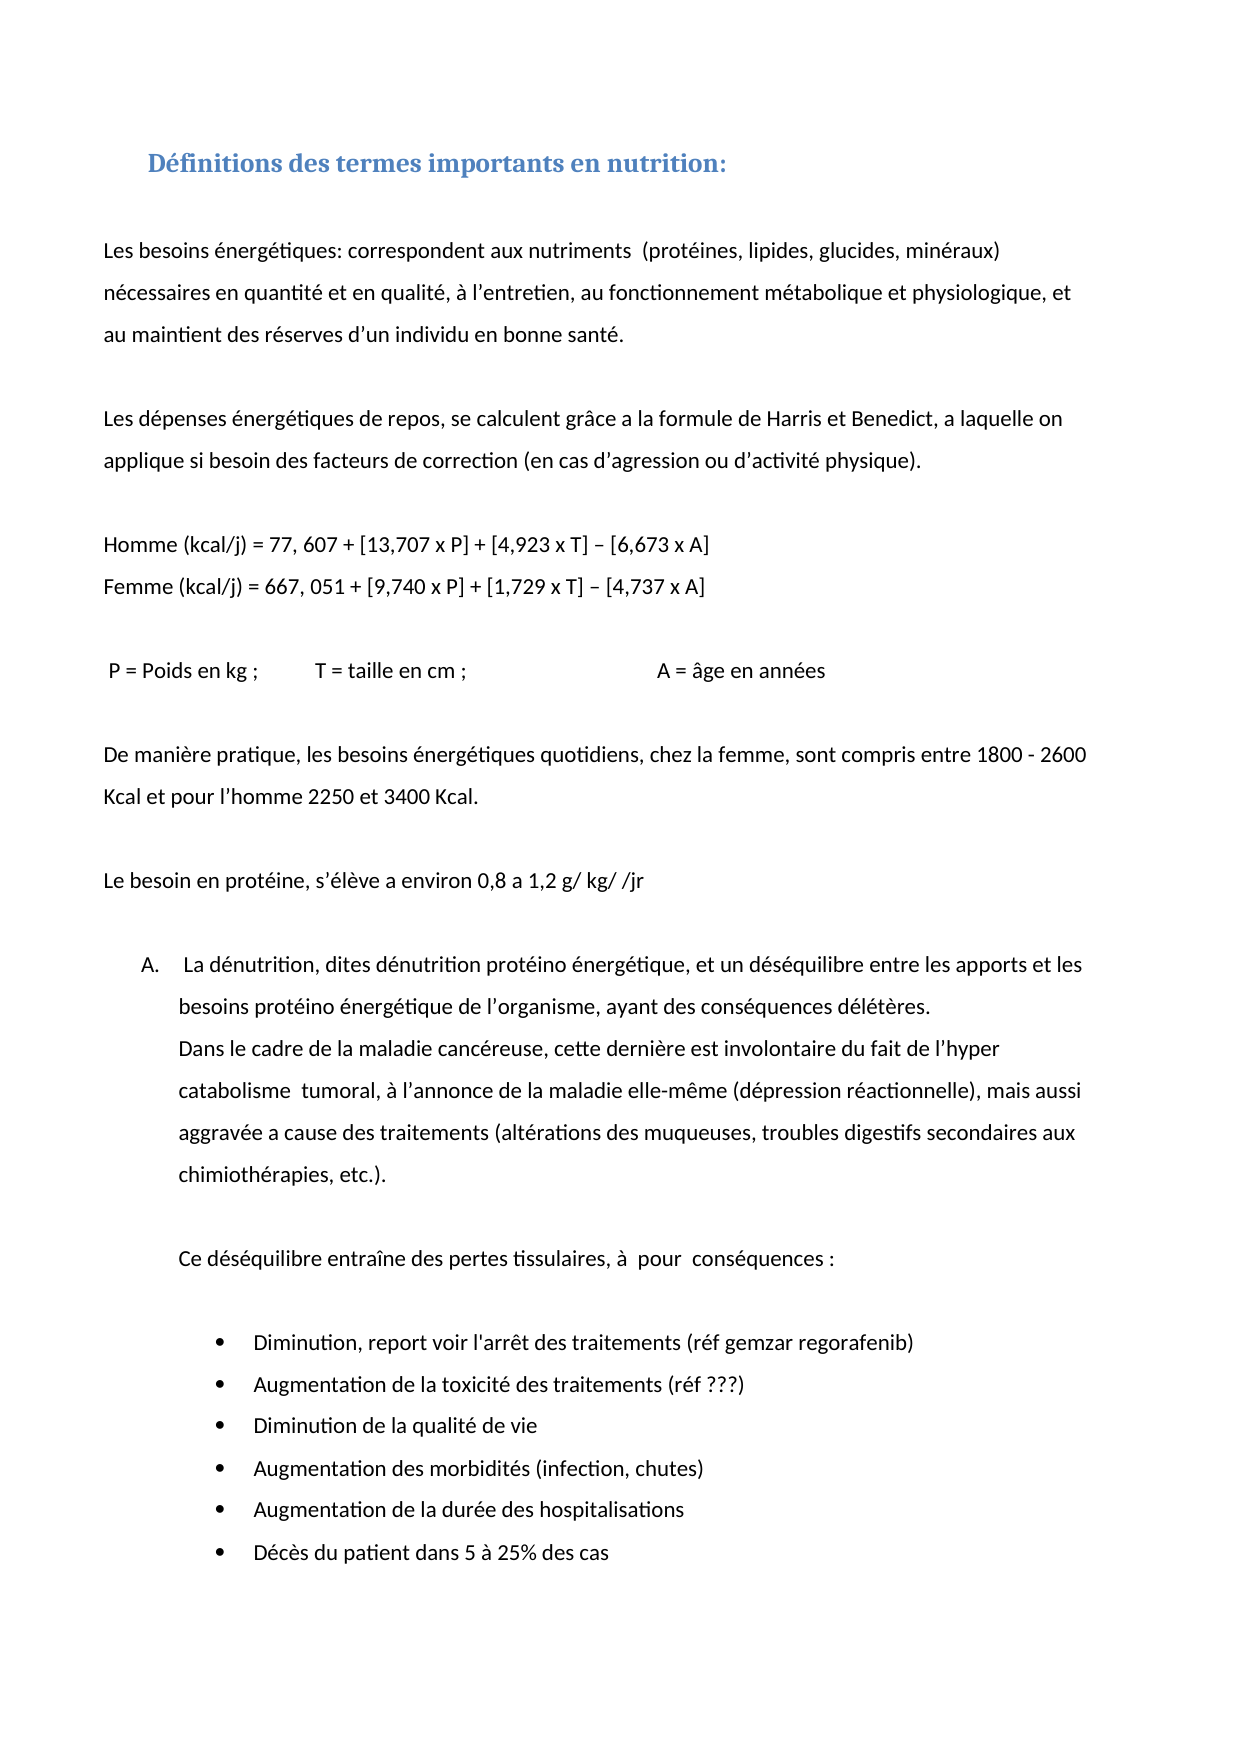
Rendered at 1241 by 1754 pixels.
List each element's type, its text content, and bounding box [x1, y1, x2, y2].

text P = Poids en kg ; T = taille en cm ; A = âge en années [103, 656, 1093, 684]
text Les dépenses énergétiques de repos, se calculent grâce a la formule de Harris et Benedict, a laquelle on applique si besoin des facteurs de correction (en cas d’agression ou d’activité physique). [103, 404, 1093, 474]
list Augmentation des morbidités (infection, chutes) [216, 1454, 1093, 1482]
text Dans le cadre de la maladie cancéreuse, cette dernière est involontaire du fait de l’hyper catabolisme tumoral, à l’annonce de la maladie elle-même (dépression réactionnelle), mais aussi aggravée a cause des traitements (altérations des muqueuses, troubles digestifs secondaires aux chimiothérapies, etc.). [178, 1034, 1093, 1188]
list Augmentation de la toxicité des traitements (réf ???) [216, 1370, 1093, 1398]
subtitle Définitions des termes importants en nutrition: [148, 148, 1093, 179]
text Les besoins énergétiques: correspondent aux nutriments (protéines, lipides, glucides, minéraux) nécessaires en quantité et en qualité, à l’entretien, au fonctionnement métabolique et physiologique, et au maintient des réserves d’un individu en bonne santé. [103, 236, 1093, 348]
text De manière pratique, les besoins énergétiques quotidiens, chez la femme, sont compris entre 1800 - 2600 Kcal et pour l’homme 2250 et 3400 Kcal. [103, 740, 1093, 810]
text Le besoin en protéine, s’élève a environ 0,8 a 1,2 g/ kg/ /jr [103, 866, 1093, 894]
text Ce déséquilibre entraîne des pertes tissulaires, à pour conséquences : [178, 1244, 1093, 1272]
list La dénutrition, dites dénutrition protéino énergétique, et un déséquilibre entre les apports et les besoins protéino énergétique de l’organisme, ayant des conséquences délétères. [141, 950, 1093, 1020]
list Augmentation de la durée des hospitalisations [216, 1496, 1093, 1524]
text Homme (kcal/j) = 77, 607 + [13,707 x P] + [4,923 x T] – [6,673 x A] [103, 530, 1093, 558]
list Décès du patient dans 5 à 25% des cas [216, 1538, 1093, 1566]
list Diminution, report voir l'arrêt des traitements (réf gemzar regorafenib) [216, 1328, 1093, 1356]
text Femme (kcal/j) = 667, 051 + [9,740 x P] + [1,729 x T] – [4,737 x A] [103, 572, 1093, 600]
list Diminution de la qualité de vie [216, 1412, 1093, 1440]
